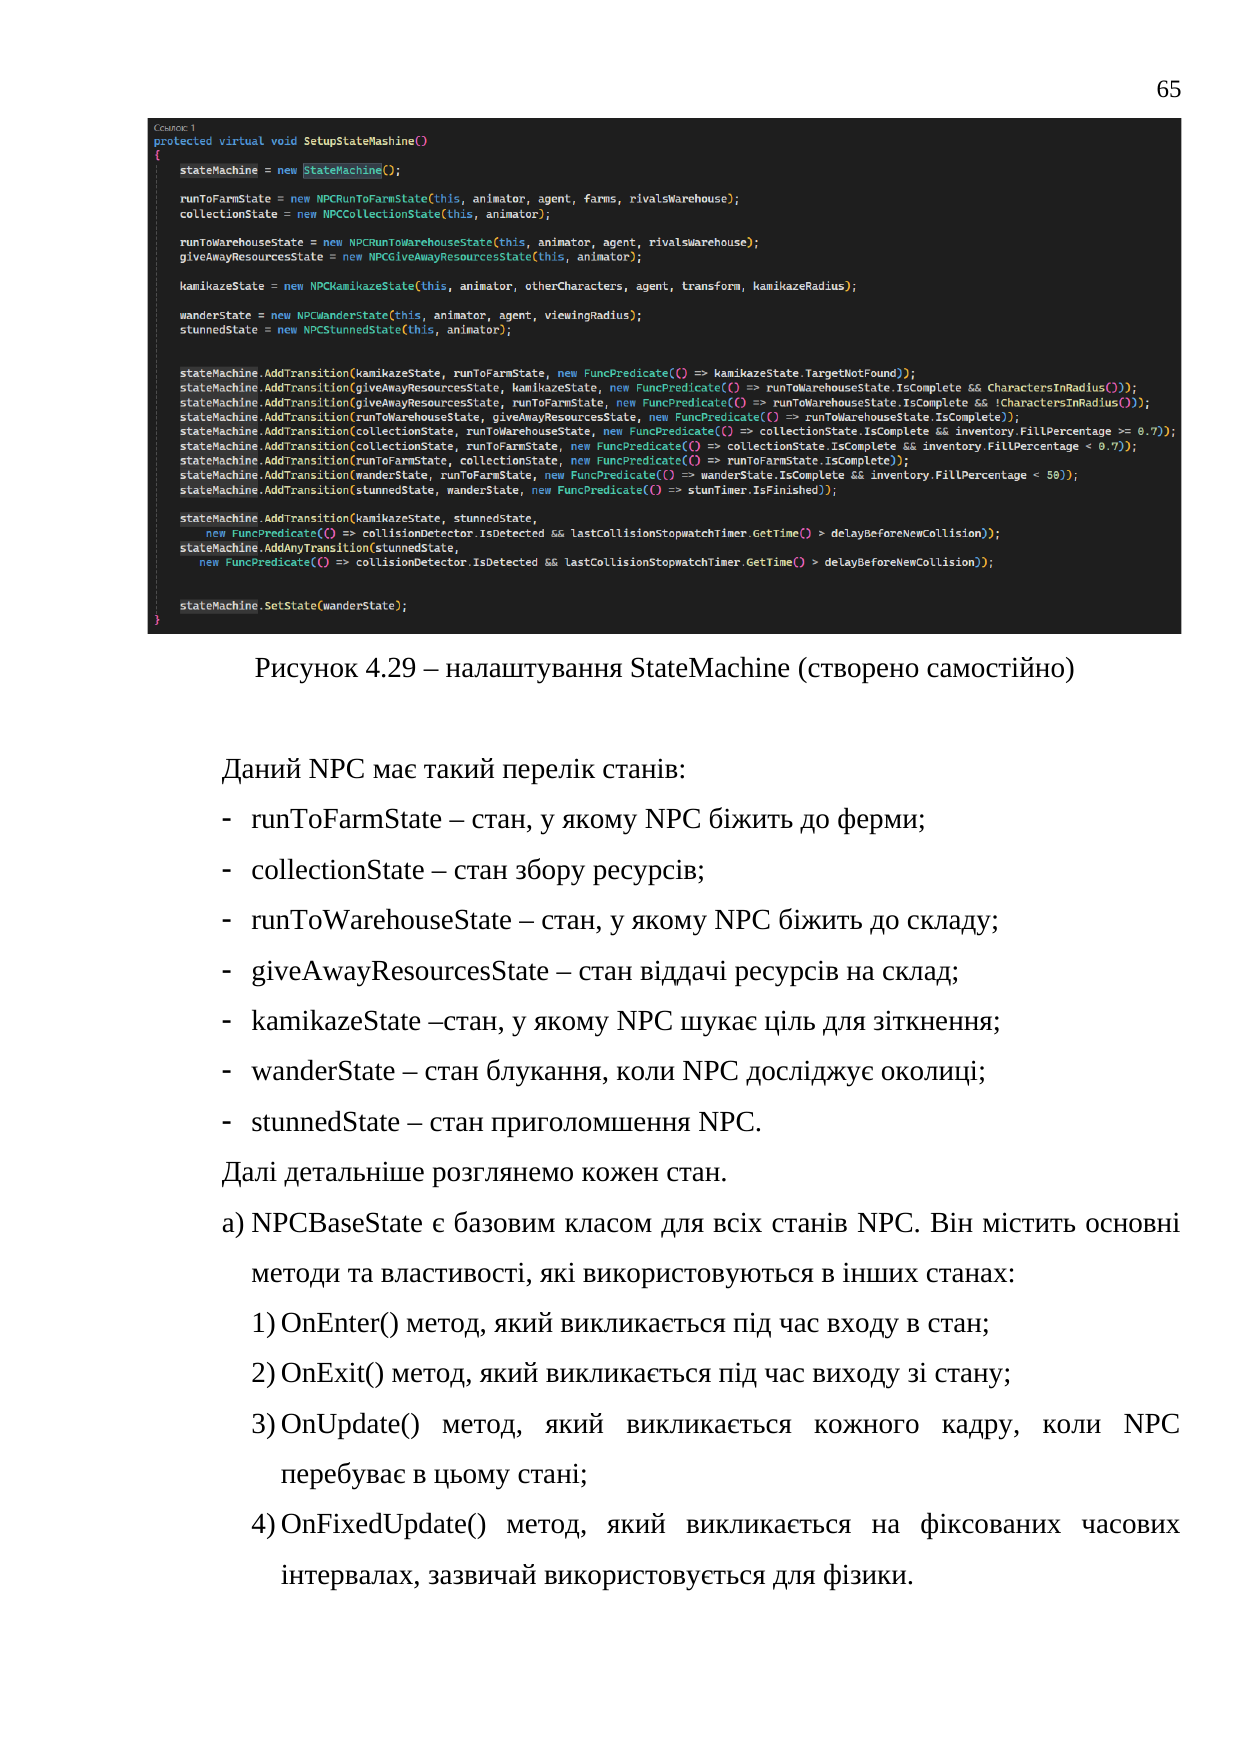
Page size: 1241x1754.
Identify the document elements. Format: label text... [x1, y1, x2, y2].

text giveAwayResourcesState – стан віддачі ресурсів на склад; [222, 953, 1181, 986]
text OnExit() метод, який викликається під час виходу зі стану; [251, 1356, 1181, 1389]
text collectionState – стан збору ресурсів; [222, 852, 1181, 886]
text wanderState – стан блукання, коли NPC досліджує околиці; [222, 1053, 1181, 1087]
text NPCBaseState є базовим класом для всіх станів NPC. Він містить основні методи та властивості, які використовуються в інших станах: [222, 1205, 1181, 1288]
text Даний NPC має такий перелік станів: [148, 751, 1181, 785]
text runToWarehouseState – стан, у якому NPC біжить до складу; [222, 902, 1181, 936]
text kamikazeState –стан, у якому NPC шукає ціль для зіткнення; [222, 1003, 1181, 1037]
text OnFixedUpdate() метод, який викликається на фіксованих часових інтервалах, зазвичай використовується для фізики. [251, 1507, 1181, 1590]
text OnUpdate() метод, який викликається кожного кадру, коли NPC перебуває в цьому стані; [251, 1406, 1181, 1490]
text OnEnter() метод, який викликається під час входу в стан; [251, 1305, 1181, 1339]
text stunnedState – стан приголомшення NPC. [222, 1104, 1181, 1138]
picture [147, 118, 1182, 634]
text Рисунок 4.29 – налаштування StateMachine (створено самостійно) [148, 651, 1181, 684]
text runToFarmState – стан, у якому NPC біжить до ферми; [222, 801, 1181, 835]
text Далі детальніше розглянемо кожен стан. [148, 1154, 1181, 1188]
